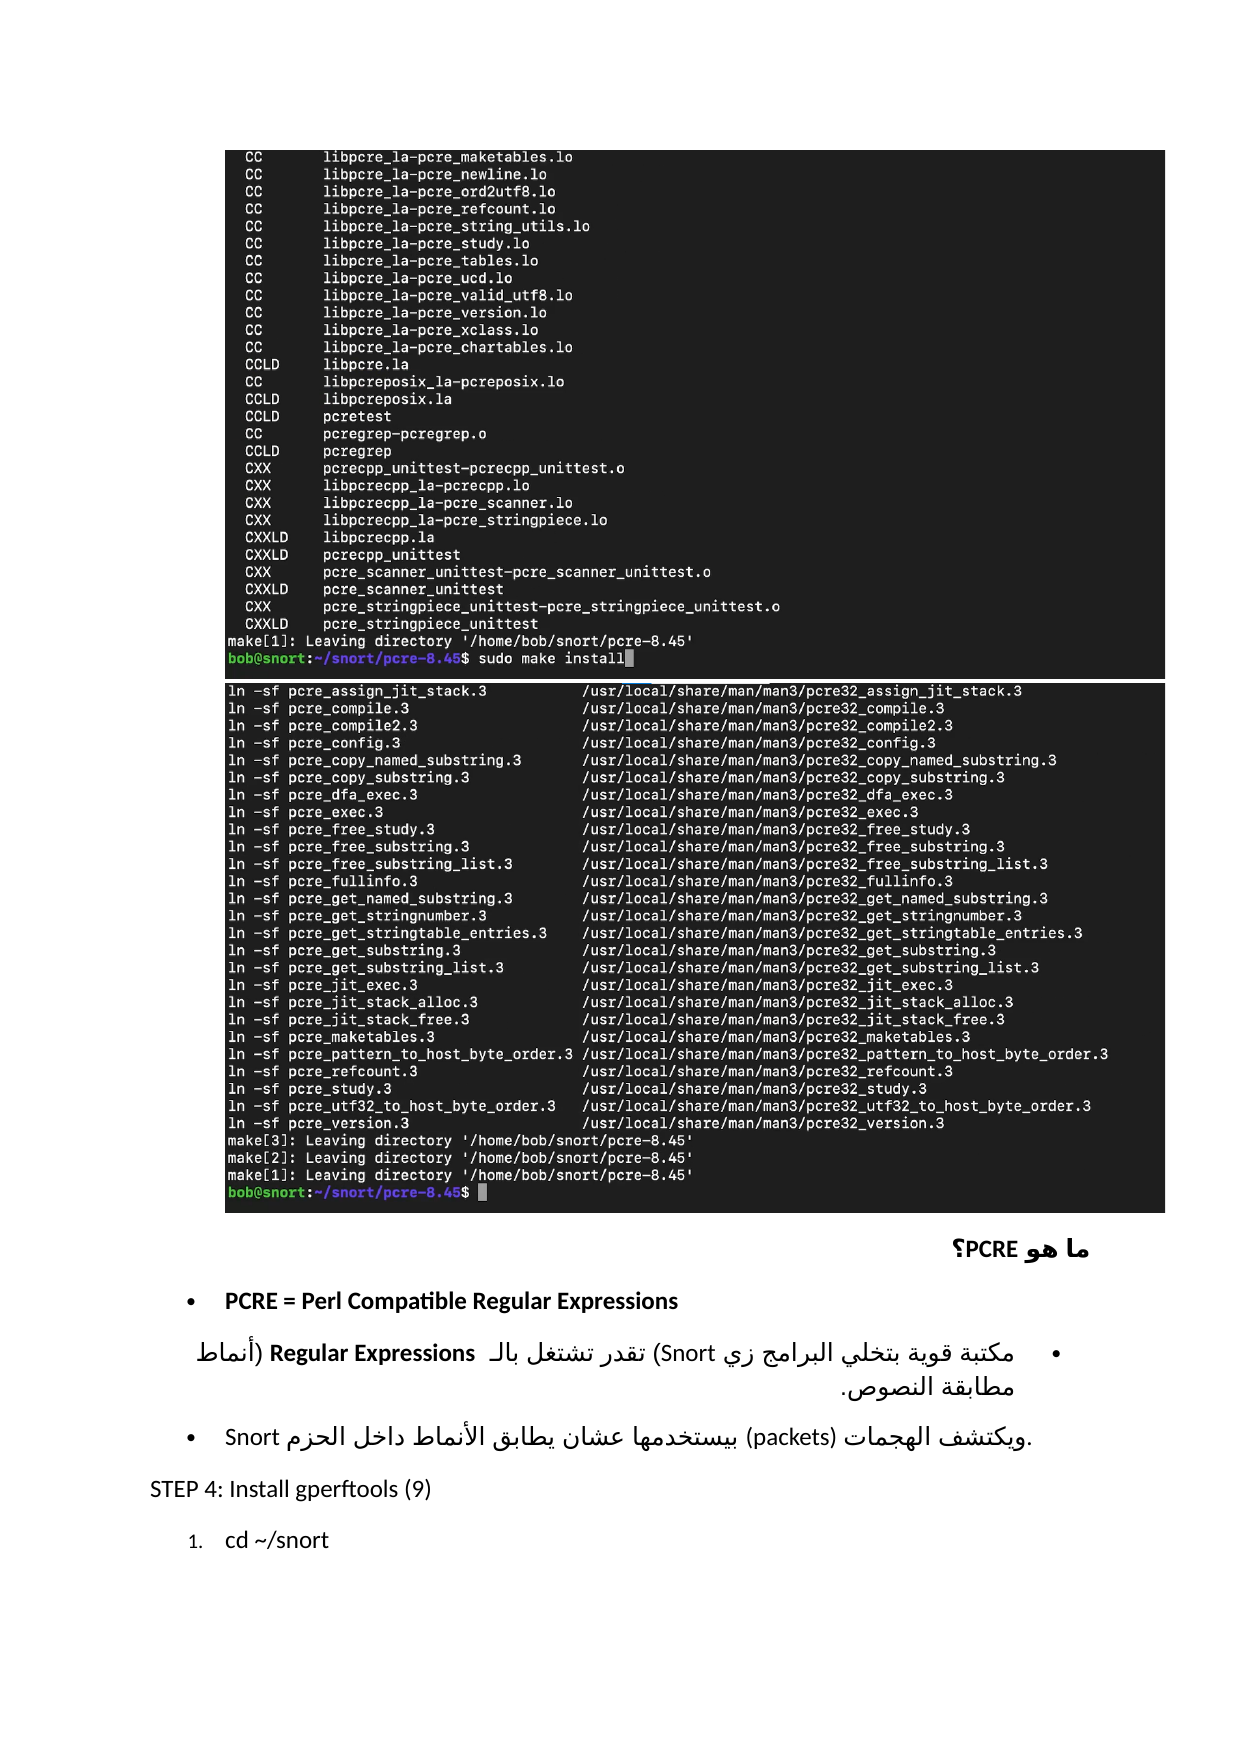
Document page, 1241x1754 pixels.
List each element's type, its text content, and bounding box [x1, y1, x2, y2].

text STEP 4: Install gperftools (9) [150, 1473, 1090, 1503]
picture [225, 150, 1166, 679]
list cd ~/snort [187, 1524, 1090, 1555]
list Snort بيستخدمها عشان يطابق الأنماط داخل الحزم (packets) ويكتشف الهجمات. [187, 1421, 1090, 1452]
list مكتبة قوية بتخلي البرامج زي Snort) تقدر تشتغل بالـ Regular Expressions (أنماط مطابقة النصوص. [150, 1337, 1053, 1400]
list PCRE = Perl Compatible Regular Expressions [187, 1285, 1090, 1316]
text ما هو PCRE؟ [150, 1233, 1090, 1264]
picture [225, 683, 1166, 1213]
